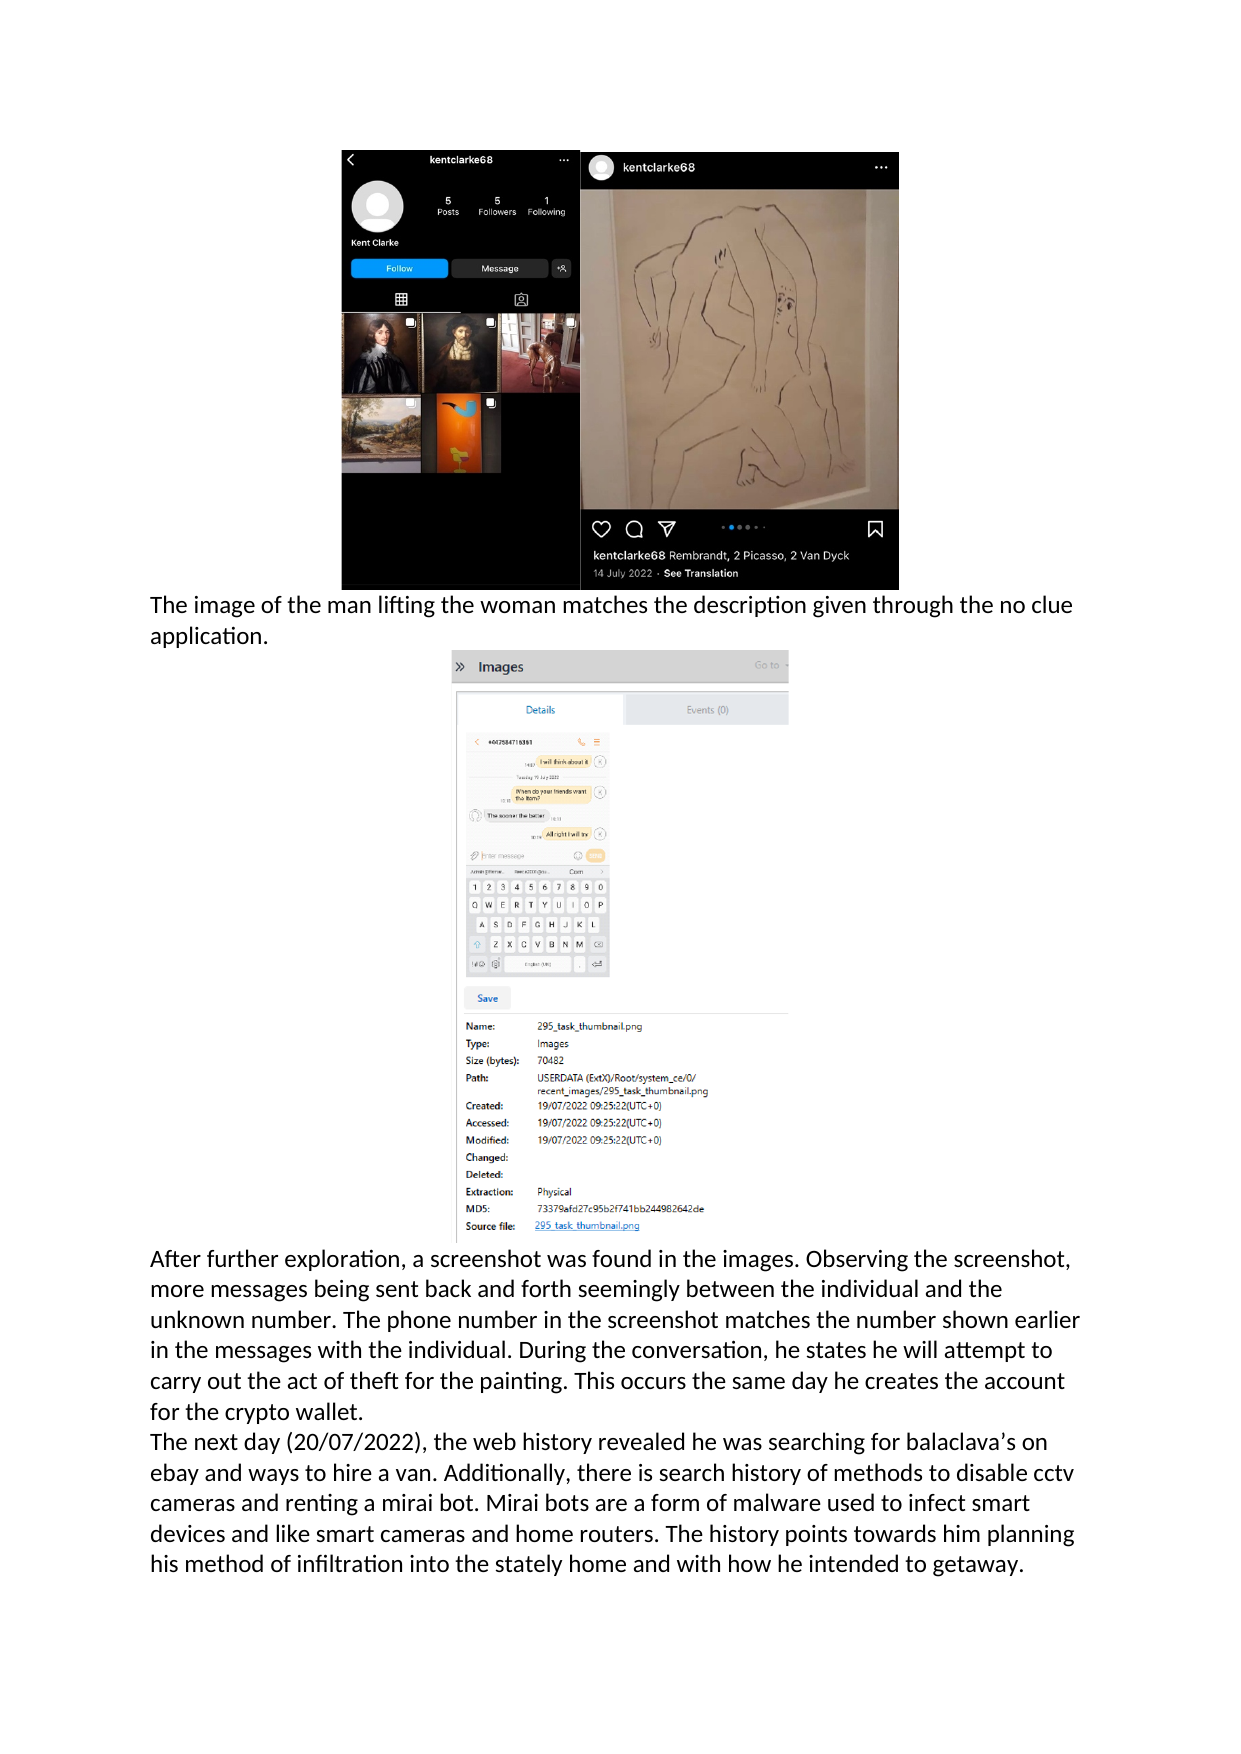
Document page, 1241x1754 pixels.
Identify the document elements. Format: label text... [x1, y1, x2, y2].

picture [451, 650, 789, 1243]
picture [341, 150, 899, 590]
text After further exploration, a screenshot was found in the images. Observing the screenshot, more messages being sent back and forth seemingly between the individual and the unknown number. The phone number in the screenshot matches the number shown earlier in the messages with the individual. During the conversation, he states he will attempt to carry out the act of theft for the painting. This occurs the same day he creates the account for the crypto wallet. [150, 1243, 1090, 1426]
text The next day (20/07/2022), the web history revealed he was searching for balaclava’s on ebay and ways to hire a van. Additionally, there is search history of methods to disable cctv cameras and renting a mirai bot. Mirai bots are a form of malware used to infect smart devices and like smart cameras and home routers. The history points towards him planning his method of infiltration into the stately home and with how he intended to getaway. [150, 1426, 1090, 1579]
text The image of the man lifting the woman matches the description given through the no clue application. [150, 589, 1090, 651]
